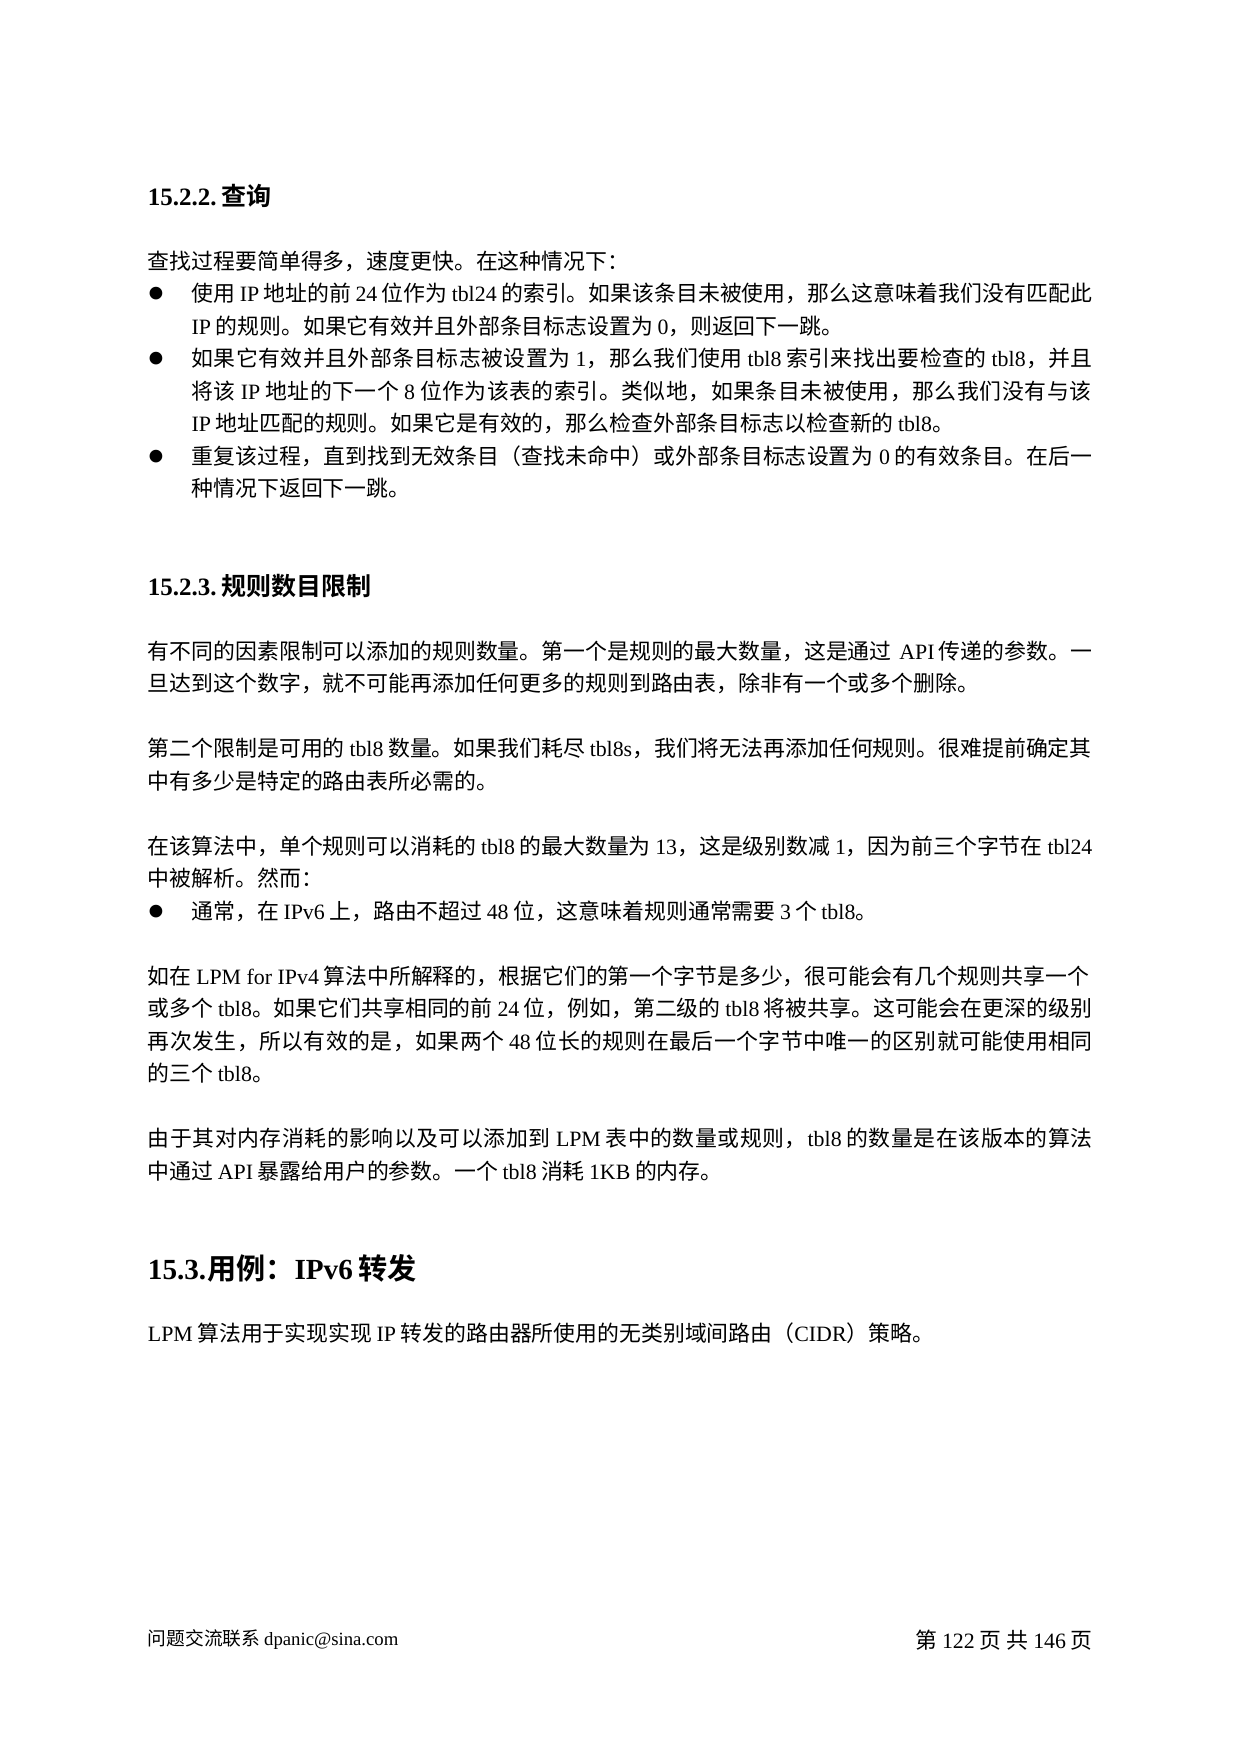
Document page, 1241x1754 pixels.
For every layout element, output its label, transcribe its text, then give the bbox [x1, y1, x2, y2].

list 使用IP地址的前24位作为tbl24的索引。如果该条目未被使用，那么这意味着我们没有匹配此IP的规则。如果它有效并且外部条目标志设置为0，则返回下一跳。 [148, 276, 1092, 341]
text 在该算法中，单个规则可以消耗的tbl8的最大数量为13，这是级别数减1，因为前三个字节在tbl24中被解析。然而： [148, 828, 1092, 893]
list 如果它有效并且外部条目标志被设置为1，那么我们使用tbl8索引来找出要检查的tbl8，并且将该IP地址的下一个8位作为该表的索引。类似地，如果条目未被使用，那么我们没有与该IP地址匹配的规则。如果它是有效的，那么检查外部条目标志以检查新的tbl8。 [148, 341, 1092, 438]
subtitle 规则数目限制 [148, 552, 1092, 617]
text 由于其对内存消耗的影响以及可以添加到LPM表中的数量或规则，tbl8的数量是在该版本的算法中通过API暴露给用户的参数。一个tbl8消耗1KB的内存。 [148, 1121, 1092, 1186]
text LPM算法用于实现实现IP转发的路由器所使用的无类别域间路由（CIDR）策略。 [148, 1316, 1092, 1348]
text 有不同的因素限制可以添加的规则数量。第一个是规则的最大数量，这是通过API传递的参数。一旦达到这个数字，就不可能再添加任何更多的规则到路由表，除非有一个或多个删除。 [148, 633, 1092, 698]
text 如在LPM for IPv4算法中所解释的，根据它们的第一个字节是多少，很可能会有几个规则共享一个或多个tbl8。如果它们共享相同的前24位，例如，第二级的tbl8将被共享。这可能会在更深的级别再次发生，所以有效的是，如果两个48位长的规则在最后一个字节中唯一的区别就可能使用相同的三个tbl8。 [148, 958, 1092, 1088]
list 通常，在IPv6上，路由不超过48位，这意味着规则通常需要3个tbl8。 [148, 893, 1092, 926]
subtitle 用例：IPv6转发 [148, 1234, 1092, 1299]
subtitle 查询 [148, 162, 1092, 227]
list 重复该过程，直到找到无效条目（查找未命中）或外部条目标志设置为0的有效条目。在后一种情况下返回下一跳。 [148, 438, 1092, 503]
text 查找过程要简单得多，速度更快。在这种情况下： [148, 243, 1092, 276]
text 第二个限制是可用的tbl8数量。如果我们耗尽tbl8s，我们将无法再添加任何规则。很难提前确定其中有多少是特定的路由表所必需的。 [148, 731, 1092, 796]
